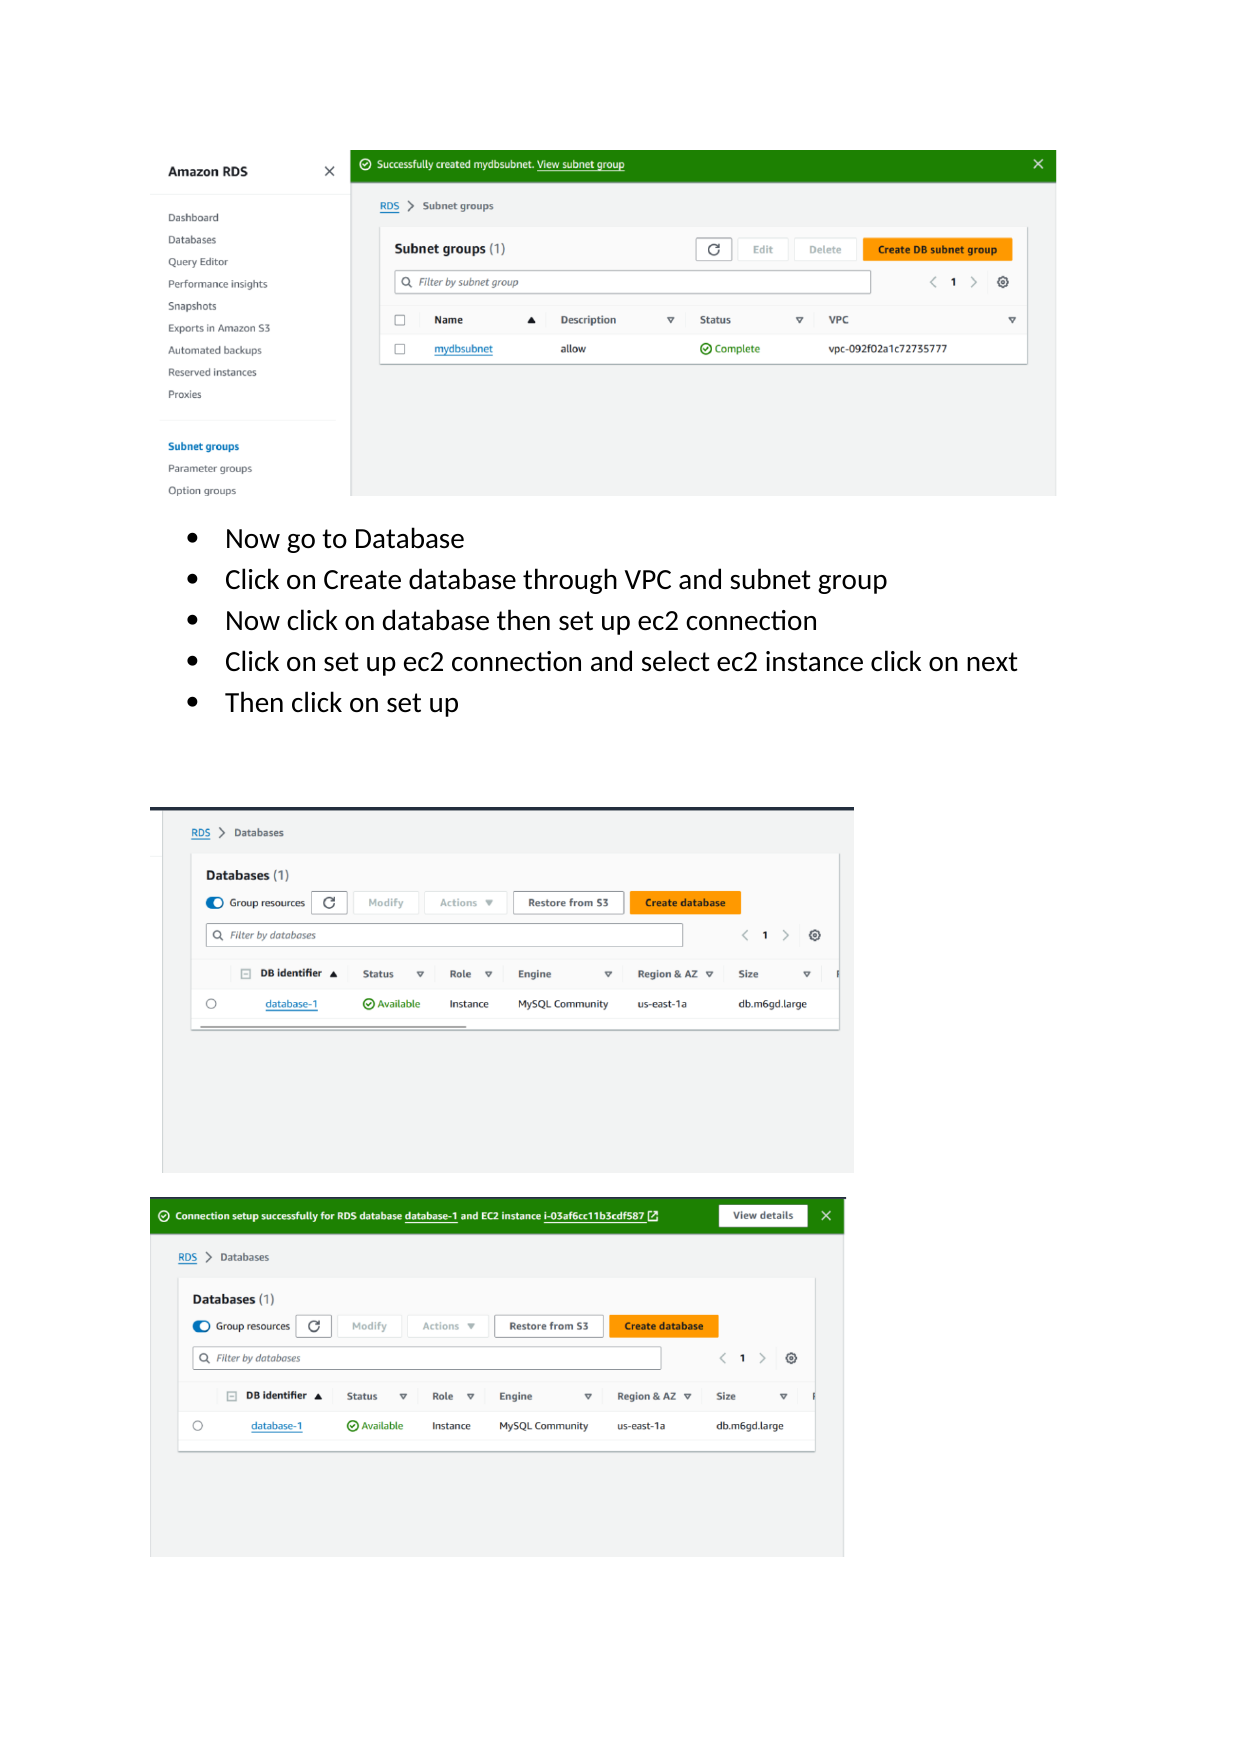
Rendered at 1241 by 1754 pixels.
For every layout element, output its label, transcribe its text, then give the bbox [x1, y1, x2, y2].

list Click on Create database through VPC and subnet group [187, 561, 1090, 597]
list Now click on database then set up ec2 connection [187, 602, 1090, 637]
list Then click on set up [187, 684, 1090, 719]
picture [150, 1197, 847, 1557]
picture [150, 807, 854, 1173]
picture [150, 150, 1057, 496]
list Now go to Database [187, 520, 1090, 556]
list Click on set up ec2 connection and select ec2 instance click on next [187, 643, 1090, 678]
